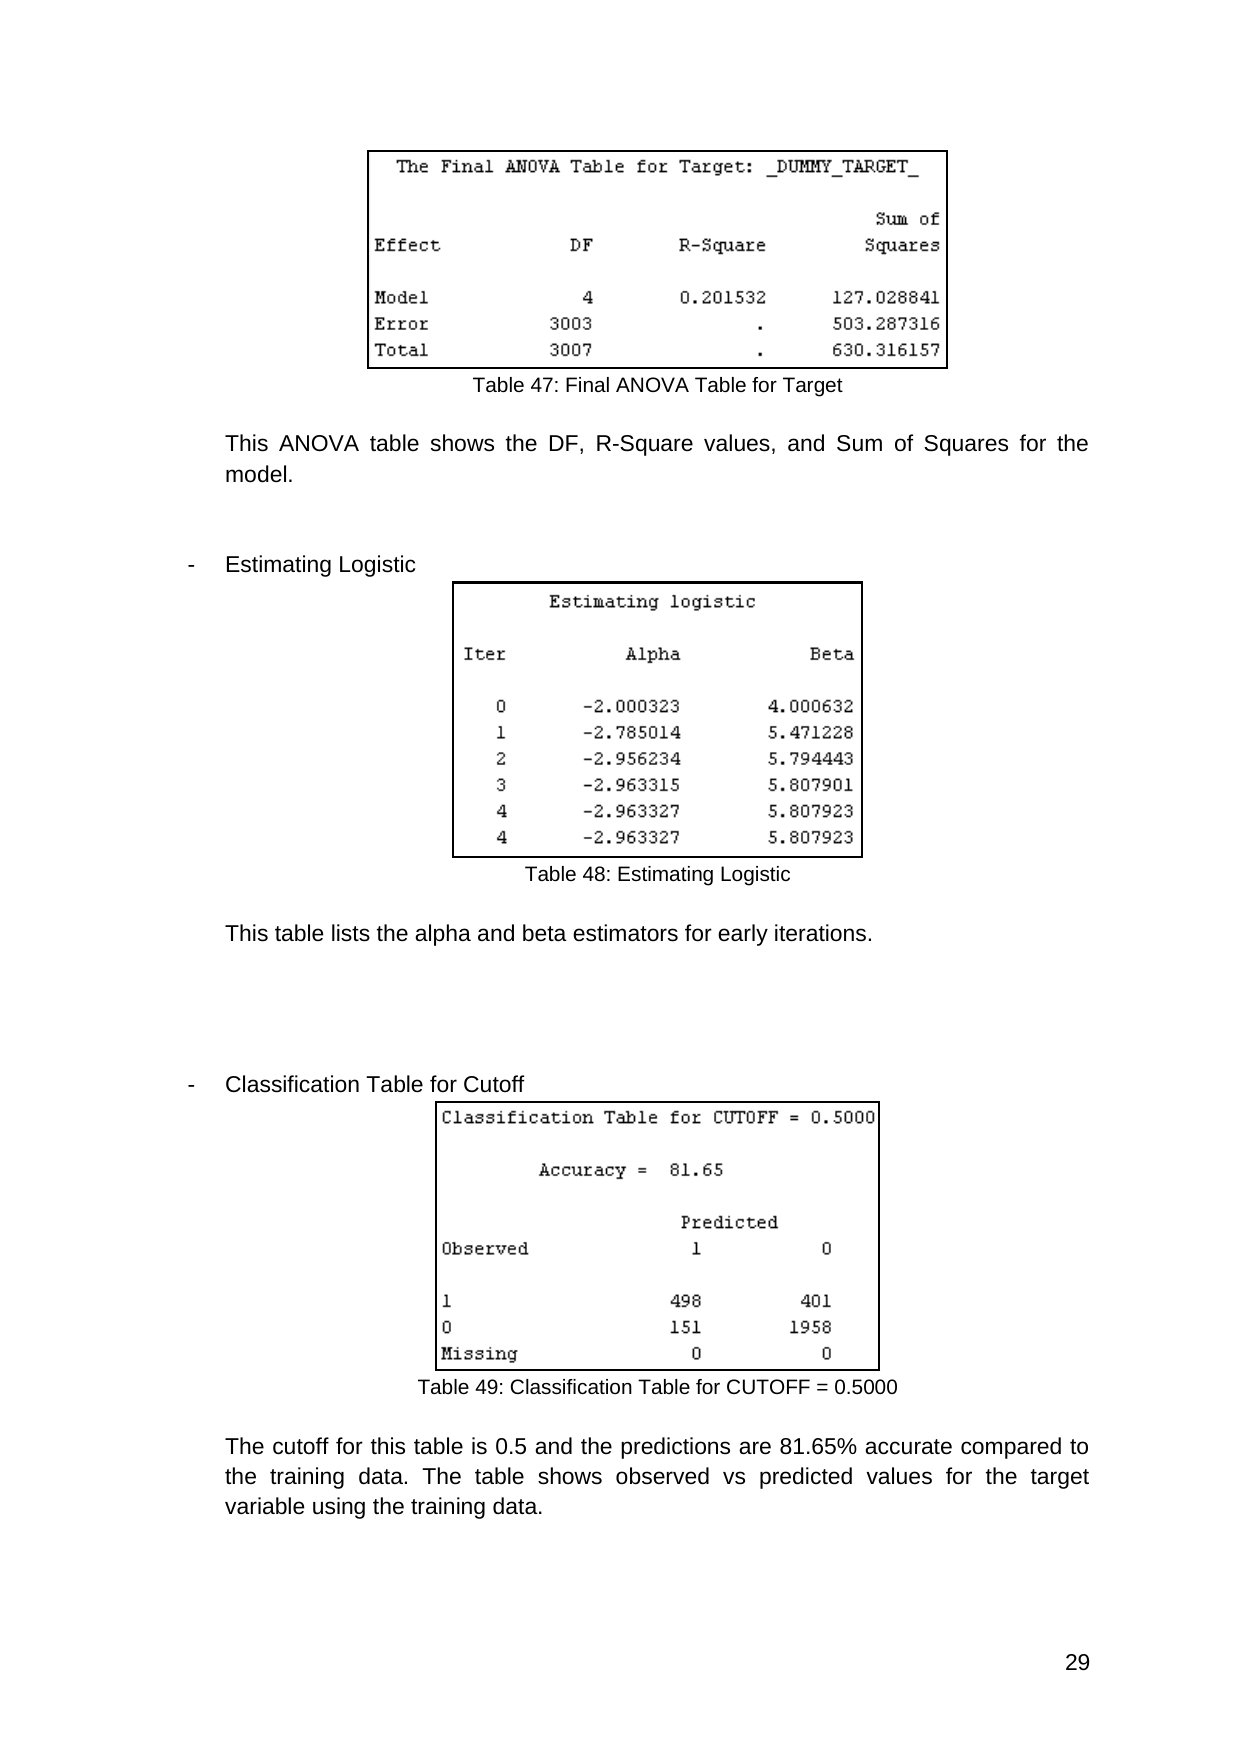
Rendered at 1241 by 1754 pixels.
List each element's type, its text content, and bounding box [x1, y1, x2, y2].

picture [369, 152, 946, 367]
text Table 49: Classification Table for CUTOFF = 0.5000 [225, 1375, 1090, 1399]
list Estimating Logistic [187, 551, 1090, 577]
list Classification Table for Cutoff [187, 1071, 1090, 1097]
text Table 47: Final ANOVA Table for Target [225, 373, 1090, 397]
text The cutoff for this table is 0.5 and the predictions are 81.65% accurate compared to the training data. The table shows observed vs predicted values for the target variable using the training data. [225, 1433, 1090, 1519]
picture [454, 584, 861, 856]
text This table lists the alpha and beta estimators for early iterations. [225, 919, 1090, 946]
text This ANOVA table shows the DF, R-Square values, and Sum of Squares for the model. [225, 430, 1090, 487]
text Table 48: Estimating Logistic [225, 862, 1090, 886]
picture [437, 1103, 878, 1369]
